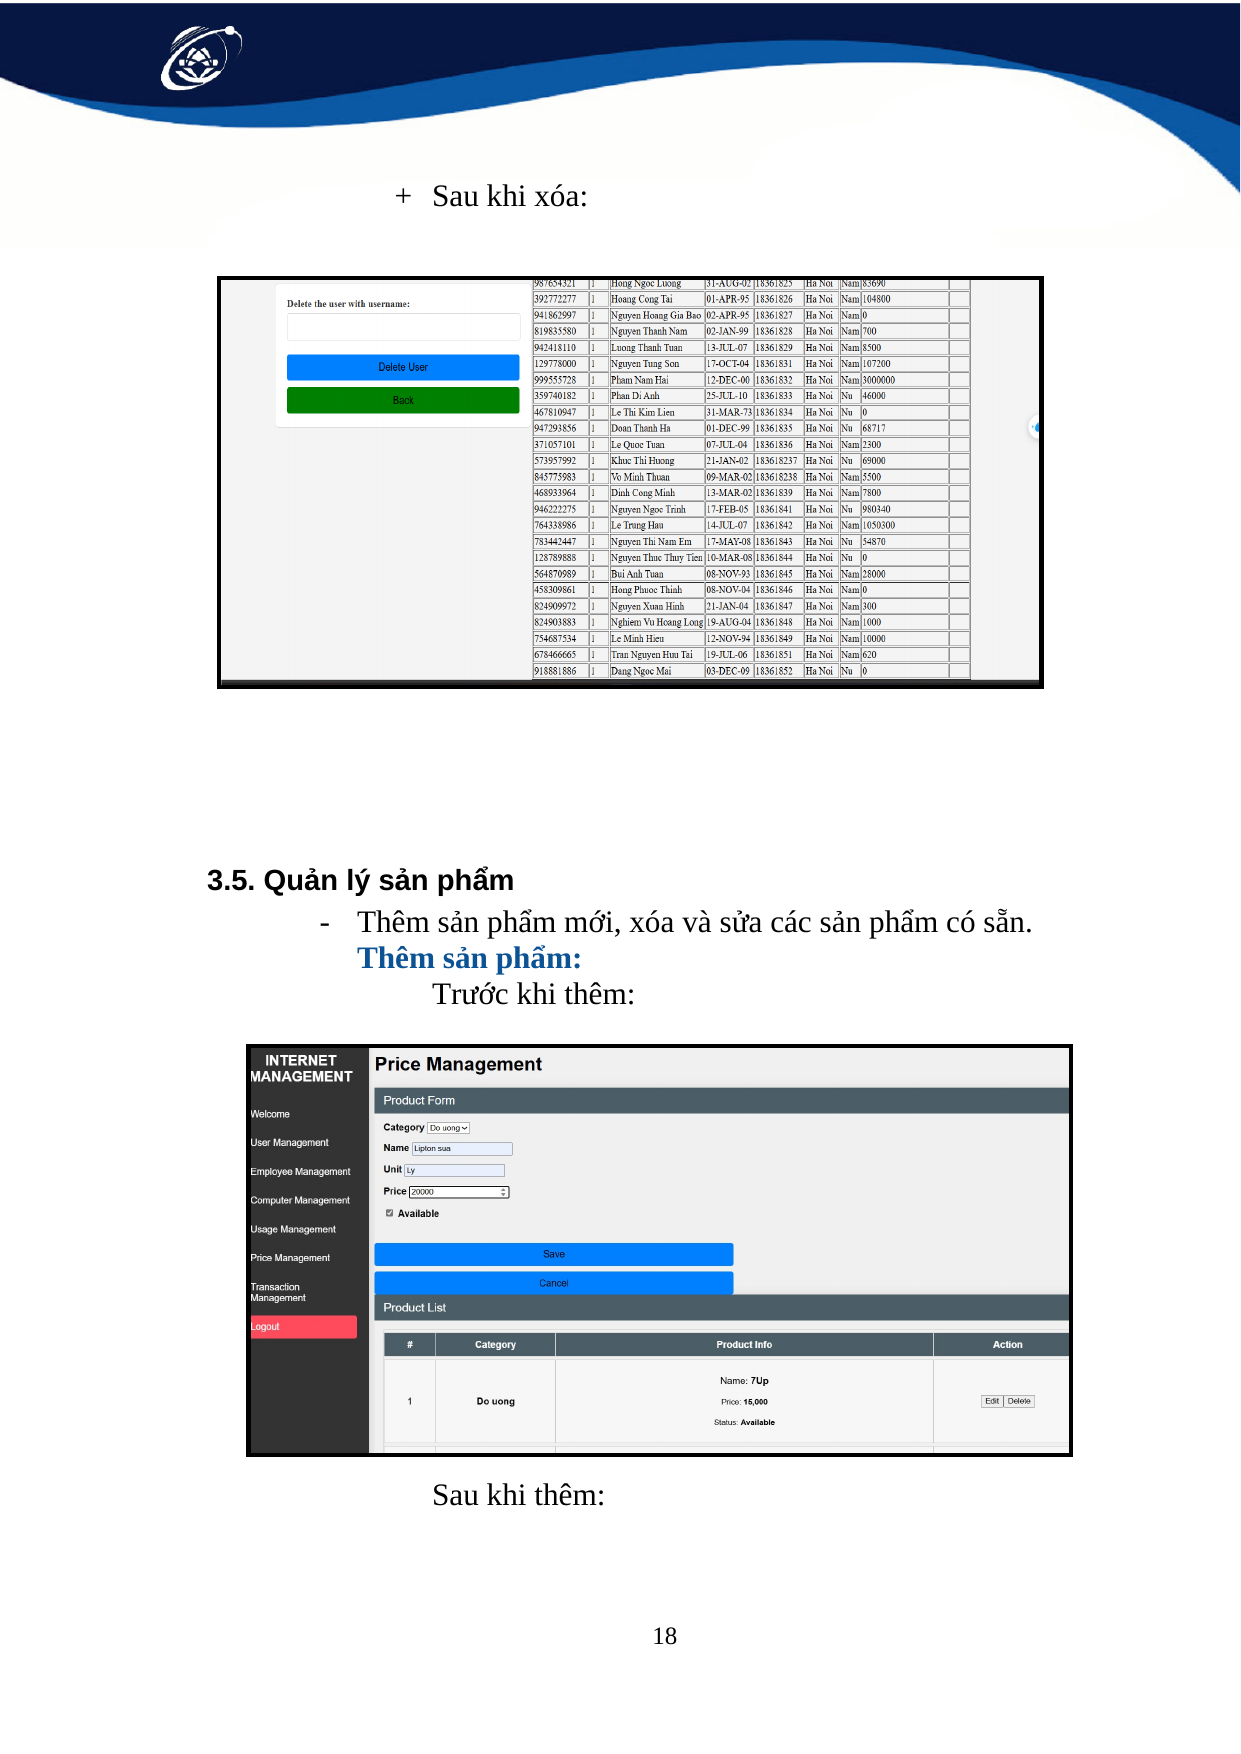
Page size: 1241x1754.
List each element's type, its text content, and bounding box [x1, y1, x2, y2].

picture [251, 1048, 1069, 1453]
picture [0, 3, 1241, 247]
text Sau khi thêm: [432, 1011, 1122, 1512]
text Trước khi thêm: [432, 975, 1122, 1011]
picture [221, 280, 1039, 685]
text Thêm sản phẩm: [282, 939, 1122, 975]
subtitle 3.5. Quản lý sản phẩm [207, 863, 1122, 897]
list Thêm sản phẩm mới, xóa và sửa các sản phẩm có sẵn. [319, 903, 1122, 939]
list Sau khi xóa: [394, 177, 1122, 213]
